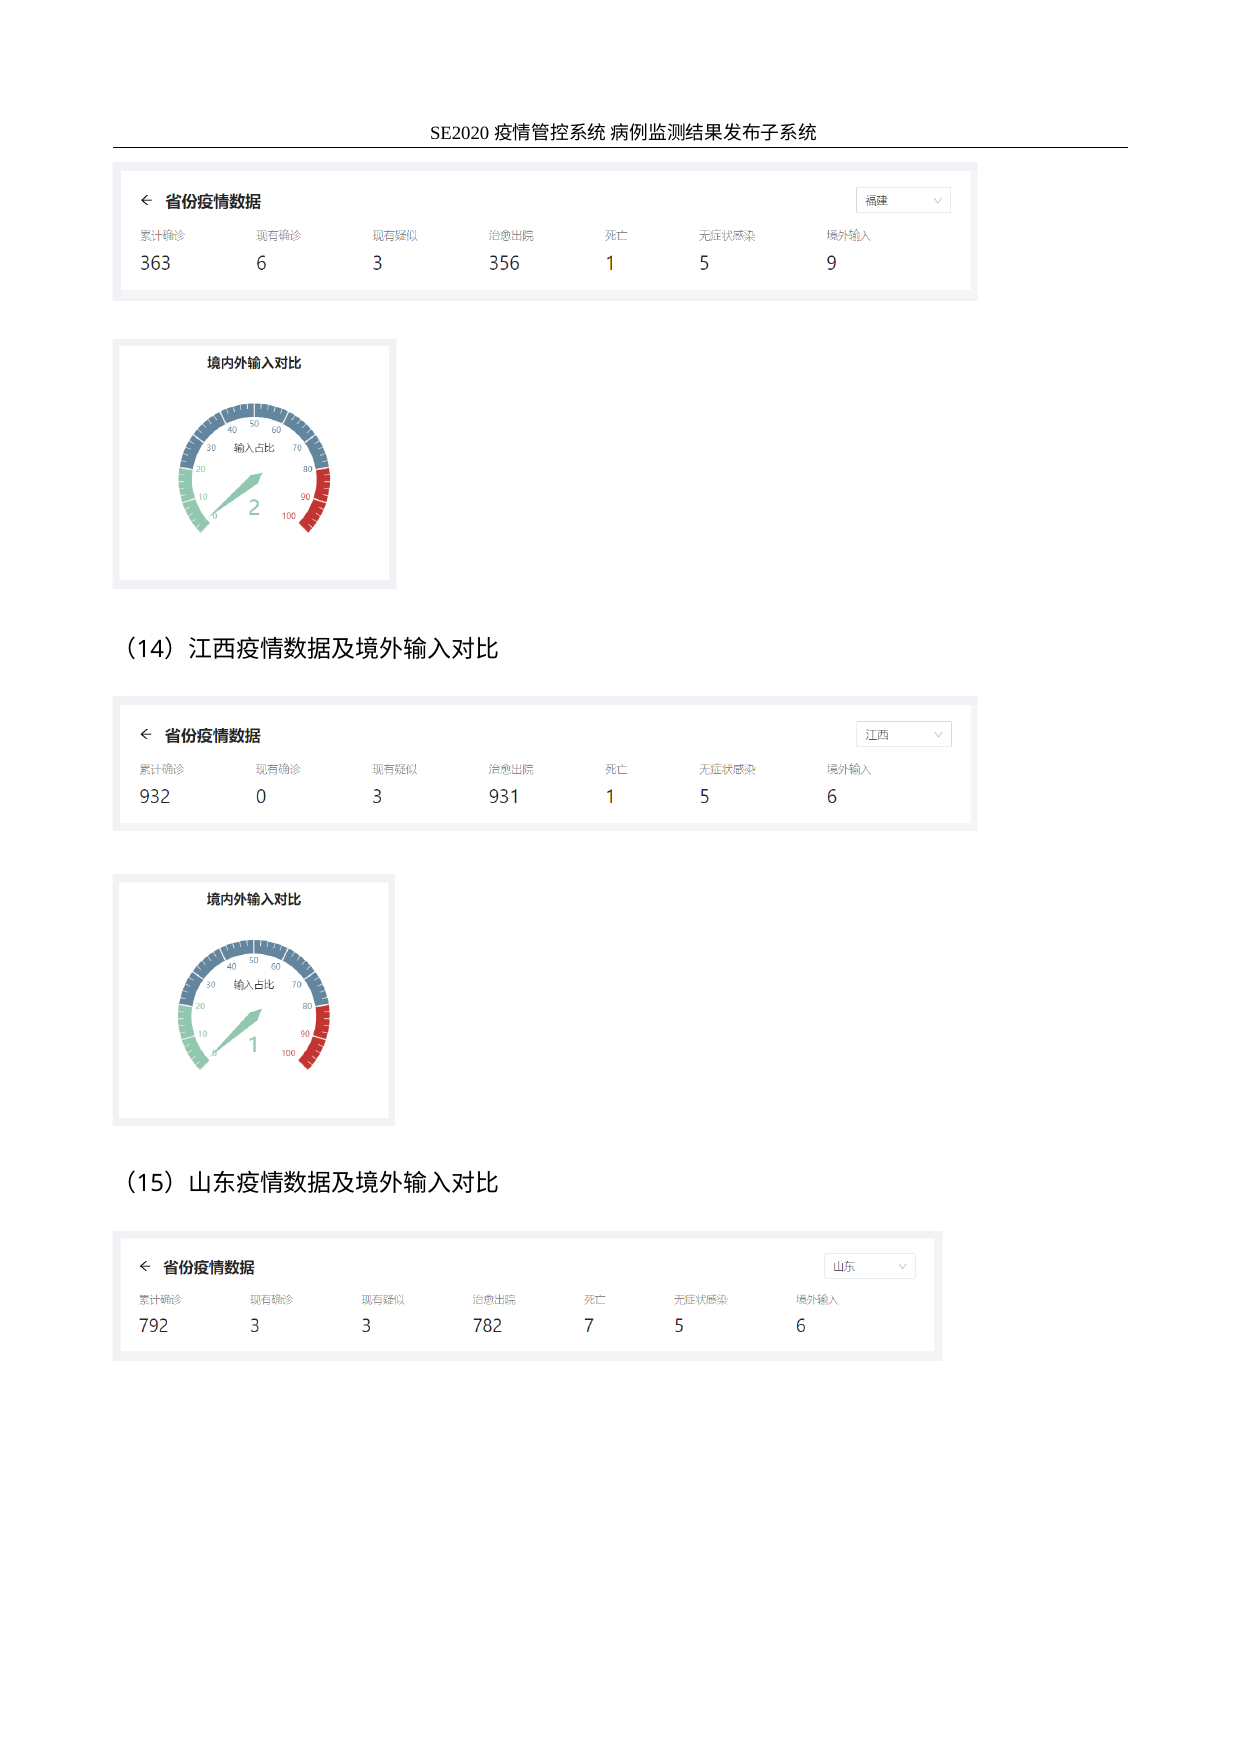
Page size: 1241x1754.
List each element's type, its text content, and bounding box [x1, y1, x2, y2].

picture [112, 162, 978, 301]
picture [112, 696, 978, 831]
text （15）山东疫情数据及境外输入对比 [112, 1149, 1128, 1214]
picture [112, 1231, 943, 1361]
text （14）江西疫情数据及境外输入对比 [112, 614, 1128, 679]
picture [112, 339, 397, 589]
picture [112, 874, 395, 1126]
